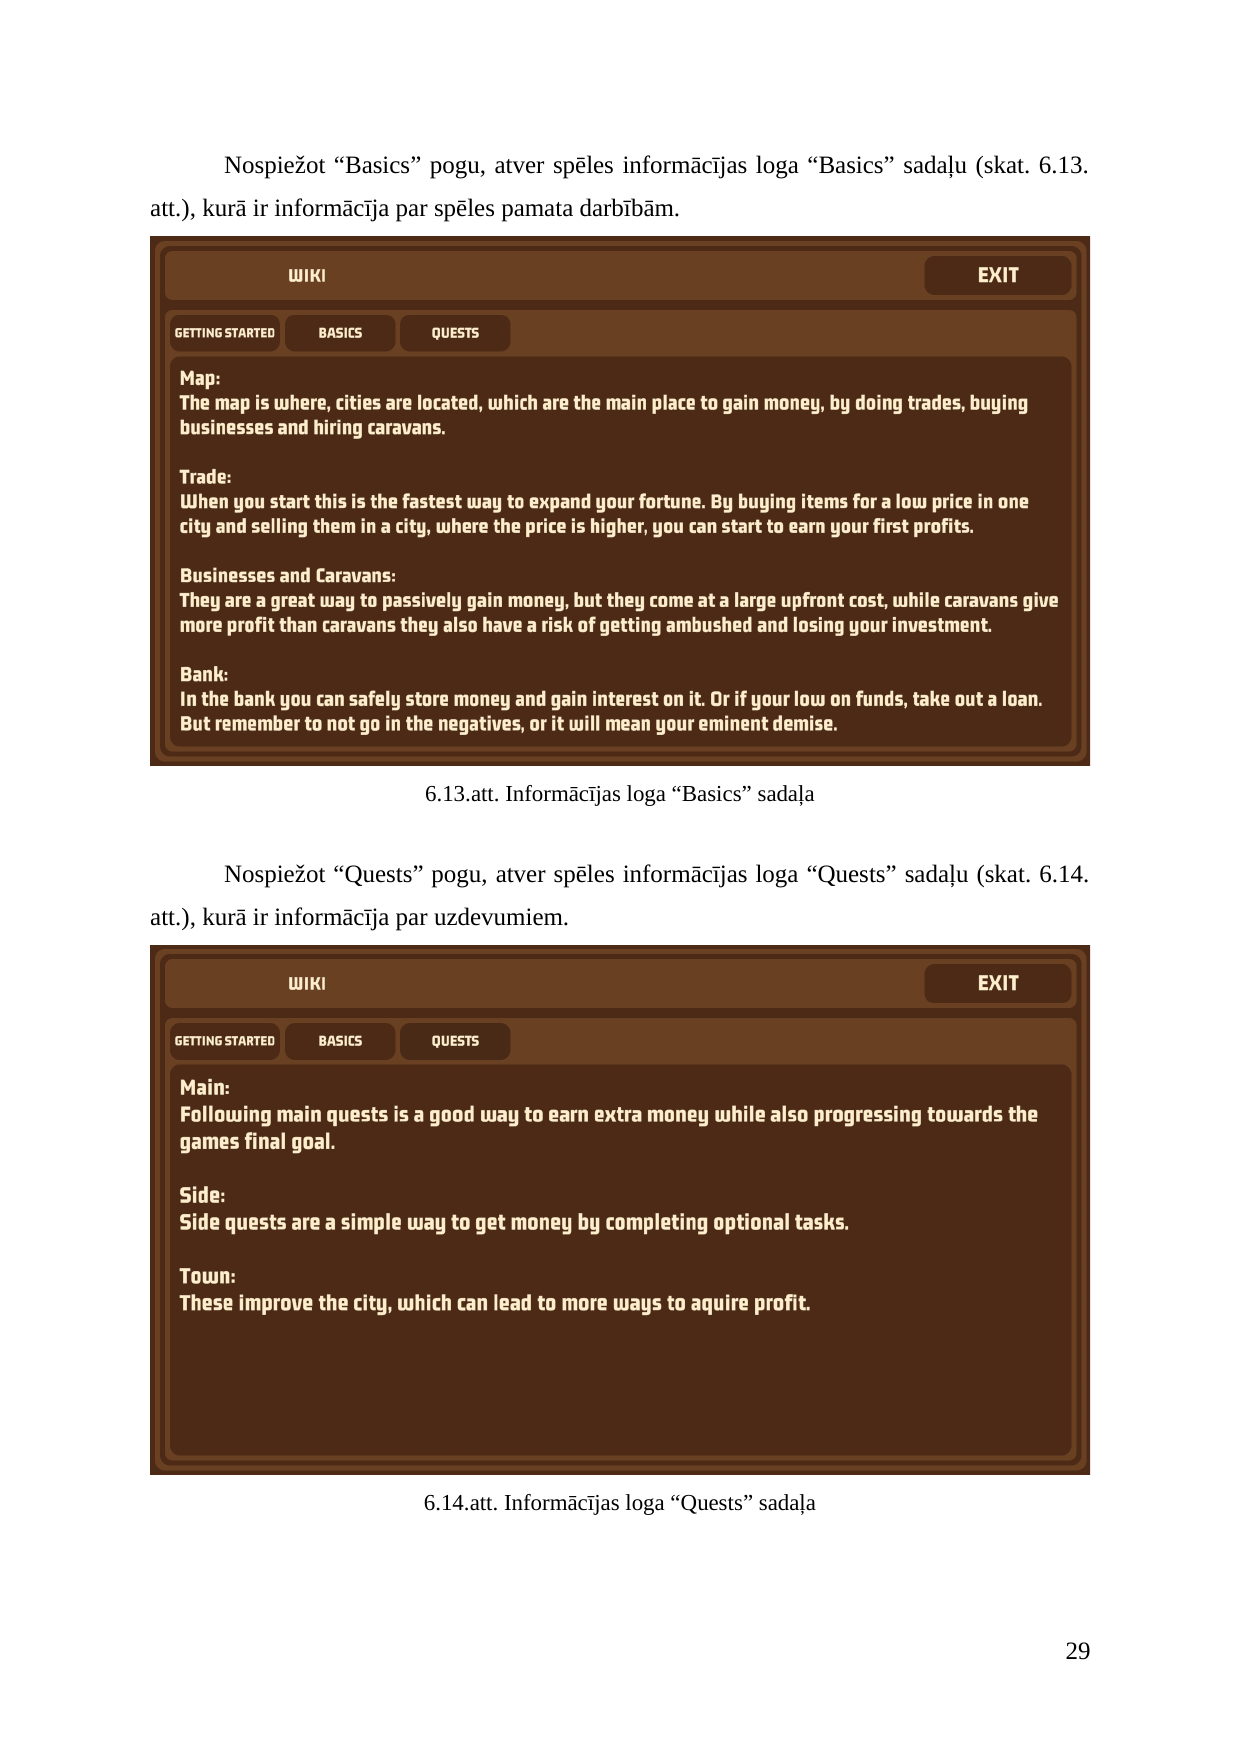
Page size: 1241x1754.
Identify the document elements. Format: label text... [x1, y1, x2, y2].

text Nospiežot “Basics” pogu, atver spēles informācījas loga “Basics” sadaļu (skat. 6.13. att.), kurā ir informācīja par spēles pamata darbībām. [150, 150, 1090, 222]
text 6.14.att. Informācījas loga “Quests” sadaļa [150, 1488, 1090, 1515]
picture [150, 236, 1091, 766]
text 6.13.att. Informācījas loga “Basics” sadaļa [150, 780, 1090, 806]
picture [150, 945, 1091, 1475]
text Nospiežot “Quests” pogu, atver spēles informācījas loga “Quests” sadaļu (skat. 6.14. att.), kurā ir informācīja par uzdevumiem. [150, 859, 1090, 931]
